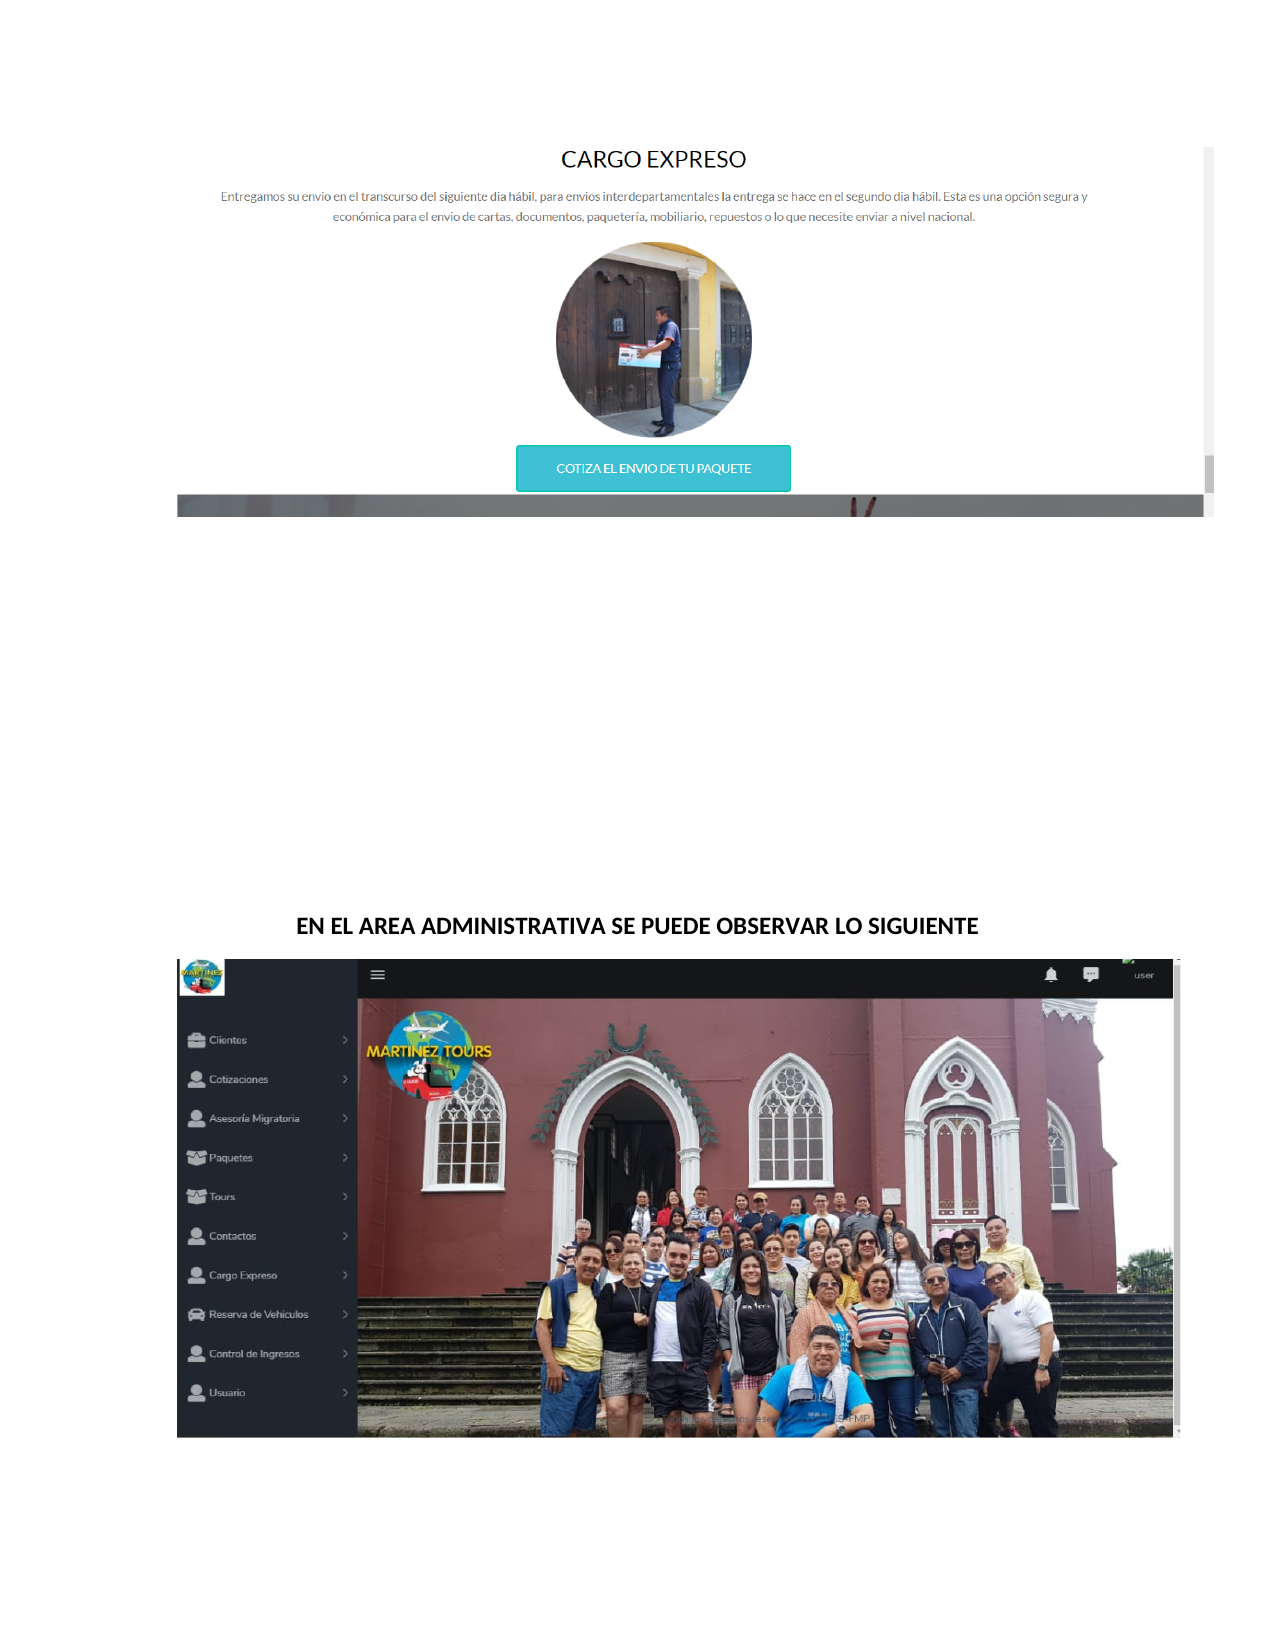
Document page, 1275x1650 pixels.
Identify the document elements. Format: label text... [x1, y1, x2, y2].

picture [177, 147, 1214, 517]
picture [177, 959, 1181, 1438]
text EN EL AREA ADMINISTRATIVA SE PUEDE OBSERVAR LO SIGUIENTE [177, 910, 1098, 941]
